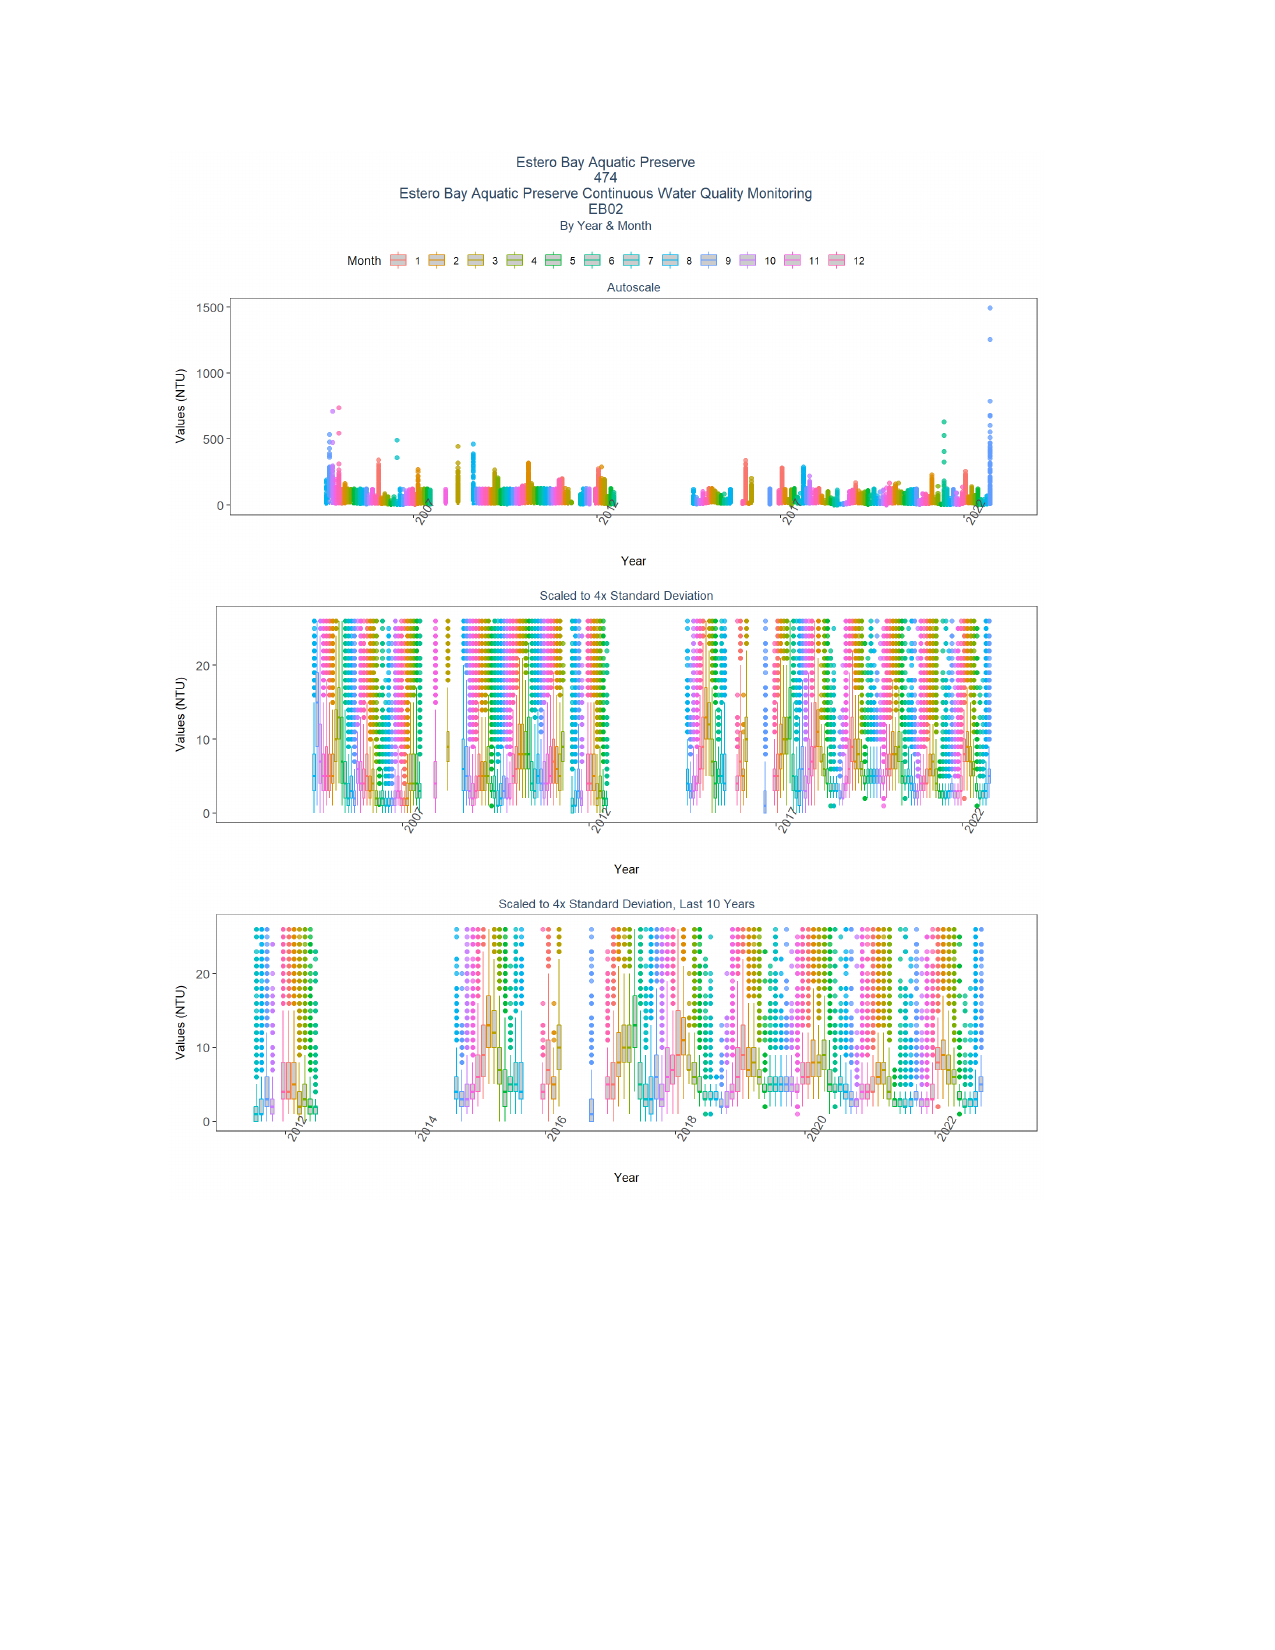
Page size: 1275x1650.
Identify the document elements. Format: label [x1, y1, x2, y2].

picture [168, 150, 1044, 1200]
